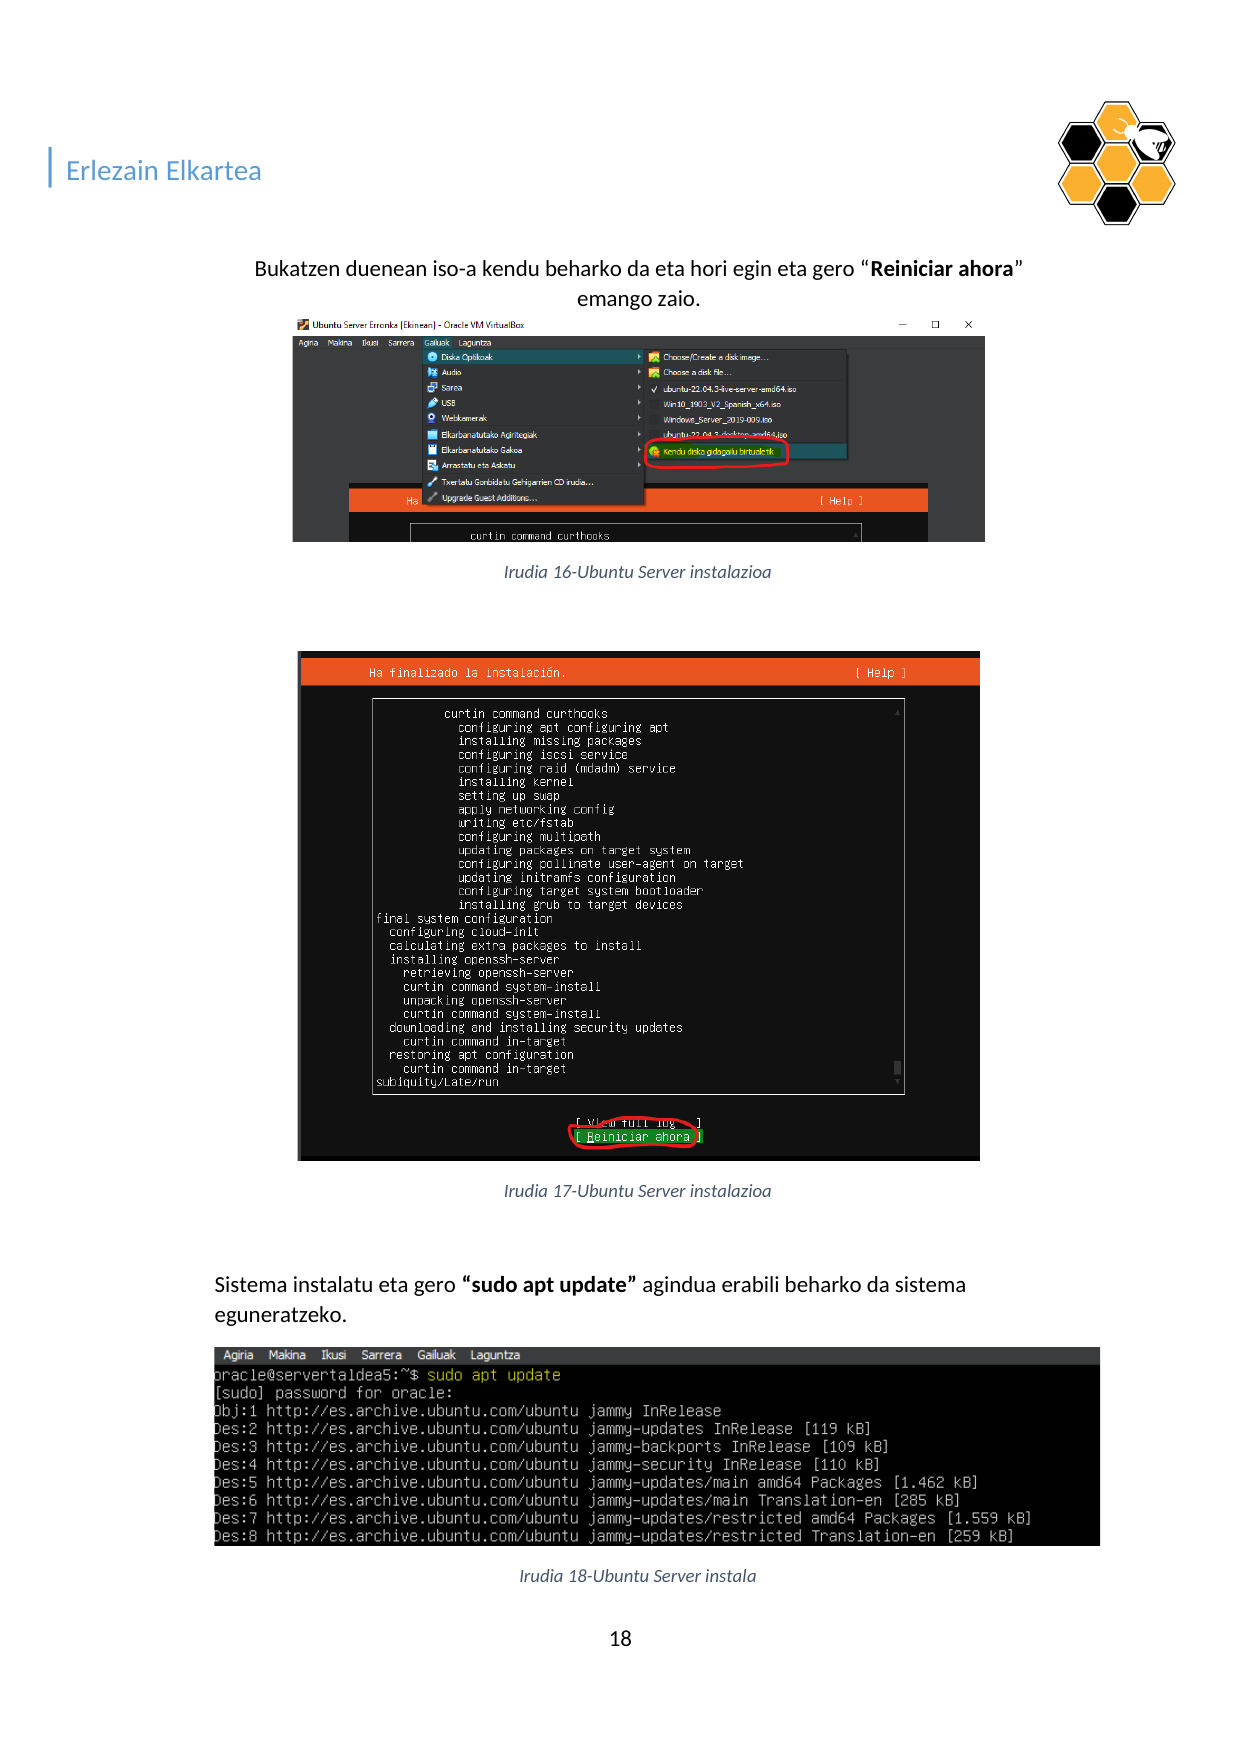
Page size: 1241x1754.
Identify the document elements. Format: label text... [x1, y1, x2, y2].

text Sistema instalatu eta gero “sudo apt update” agindua erabili beharko da sistema eguneratzeko. [214, 1270, 1063, 1328]
picture [292, 314, 985, 542]
text Irudia 17-Ubuntu Server instalazioa [214, 1179, 1063, 1202]
text Irudia 18-Ubuntu Server instala [214, 1564, 1063, 1587]
picture [214, 1347, 1101, 1546]
picture [297, 651, 980, 1161]
picture [1045, 101, 1200, 227]
text Irudia 16-Ubuntu Server instalazioa [214, 561, 1063, 584]
